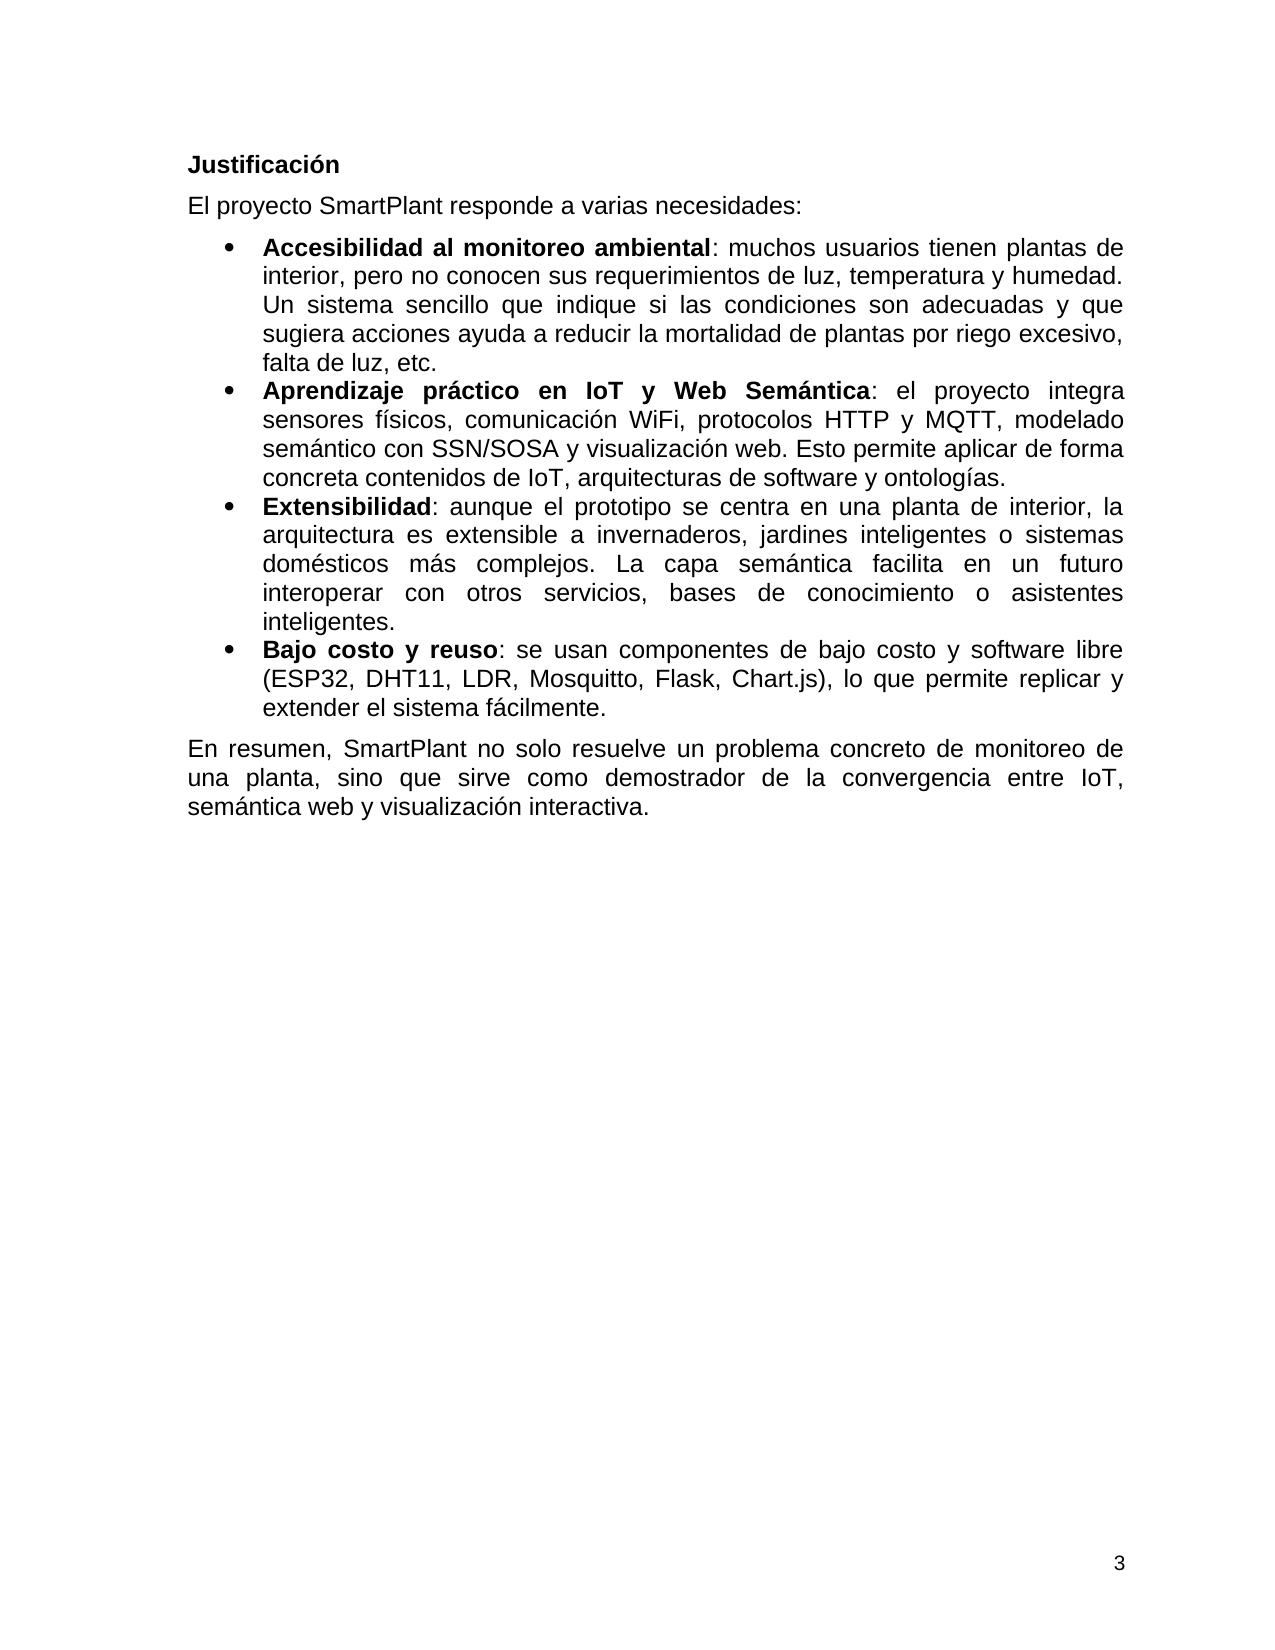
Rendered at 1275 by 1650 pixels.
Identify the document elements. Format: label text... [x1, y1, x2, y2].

text El proyecto SmartPlant responde a varias necesidades: [187, 191, 1125, 220]
list Aprendizaje práctico en IoT y Web Semántica: el proyecto integra sensores físicos, comunicación WiFi, protocolos HTTP y MQTT, modelado semántico con SSN/SOSA y visualización web. Esto permite aplicar de forma concreta contenidos de IoT, arquitecturas de software y ontologías. [225, 376, 1125, 491]
list Extensibilidad: aunque el prototipo se centra en una planta de interior, la arquitectura es extensible a invernaderos, jardines inteligentes o sistemas domésticos más complejos. La capa semántica facilita en un futuro interoperar con otros servicios, bases de conocimiento o asistentes inteligentes. [225, 491, 1125, 635]
list Bajo costo y reuso: se usan componentes de bajo costo y software libre (ESP32, DHT11, LDR, Mosquitto, Flask, Chart.js), lo que permite replicar y extender el sistema fácilmente. [225, 635, 1125, 722]
list Accesibilidad al monitoreo ambiental: muchos usuarios tienen plantas de interior, pero no conocen sus requerimientos de luz, temperatura y humedad. Un sistema sencillo que indique si las condiciones son adecuadas y que sugiera acciones ayuda a reducir la mortalidad de plantas por riego excesivo, falta de luz, etc. [225, 232, 1125, 376]
text En resumen, SmartPlant no solo resuelve un problema concreto de monitoreo de una planta, sino que sirve como demostrador de la convergencia entre IoT, semántica web y visualización interactiva. [187, 734, 1125, 820]
text Justificación [187, 150, 1125, 179]
